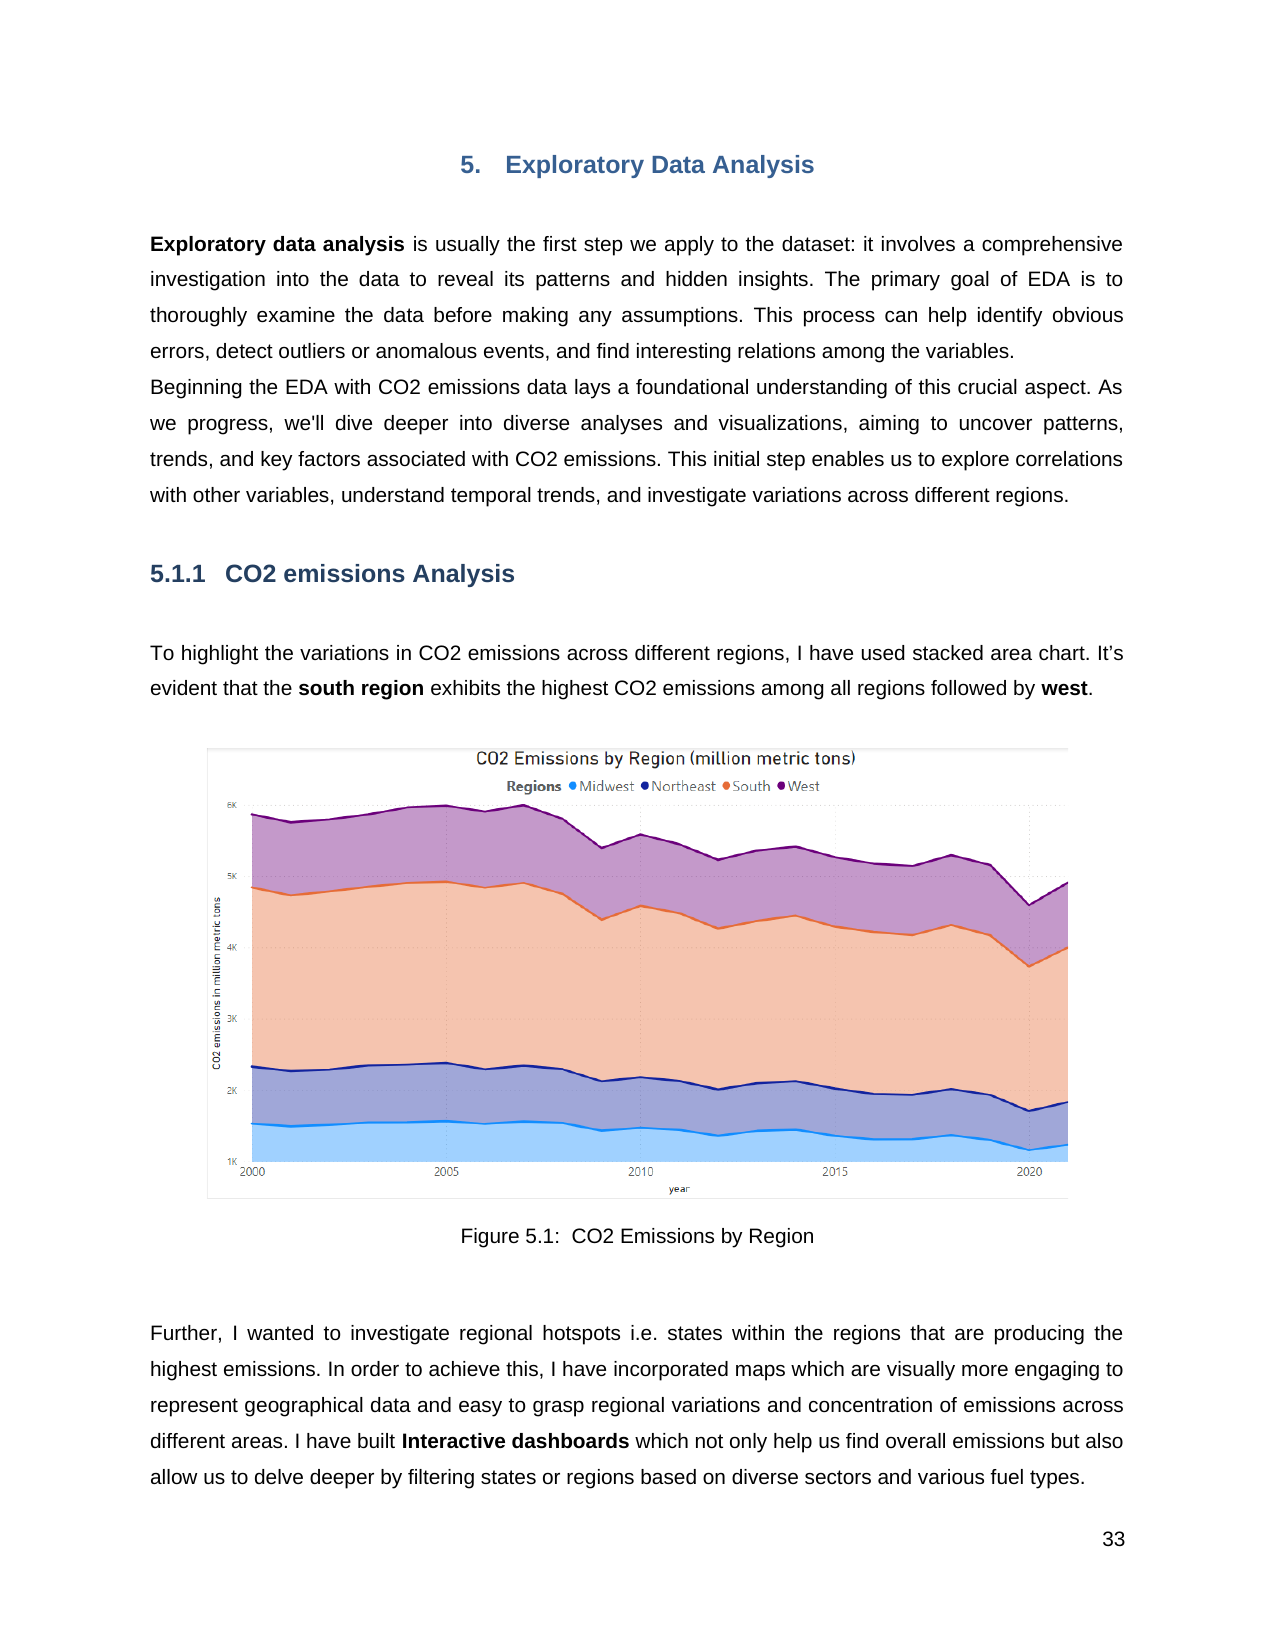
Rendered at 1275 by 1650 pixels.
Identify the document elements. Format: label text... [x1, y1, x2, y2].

text Figure 5.1: CO2 Emissions by Region [150, 1224, 1125, 1248]
subtitle Exploratory Data Analysis [150, 150, 1125, 179]
text Beginning the EDA with CO2 emissions data lays a foundational understanding of this crucial aspect. As we progress, we'll dive deeper into diverse analyses and visualizations, aiming to uncover patterns, trends, and key factors associated with CO2 emissions. This initial step enables us to explore correlations with other variables, understand temporal trends, and investigate variations across different regions. [150, 375, 1125, 507]
picture [206, 748, 1069, 1200]
text To highlight the variations in CO2 emissions across different regions, I have used stacked area chart. It’s evident that the south region exhibits the highest CO2 emissions among all regions followed by west. [150, 640, 1125, 700]
subtitle CO2 emissions Analysis [150, 559, 1125, 588]
text Further, I wanted to investigate regional hotspots i.e. states within the regions that are producing the highest emissions. In order to achieve this, I have incorporated maps which are visually more engaging to represent geographical data and easy to grasp regional variations and concentration of emissions across different areas. I have built Interactive dashboards which not only help us find overall emissions but also allow us to delve deeper by filtering states or regions based on diverse sectors and various fuel types. [150, 1321, 1125, 1488]
text Exploratory data analysis is usually the first step we apply to the dataset: it involves a comprehensive investigation into the data to reveal its patterns and hidden insights. The primary goal of EDA is to thoroughly examine the data before making any assumptions. This process can help identify obvious errors, detect outliers or anomalous events, and find interesting relations among the variables. [150, 231, 1125, 363]
